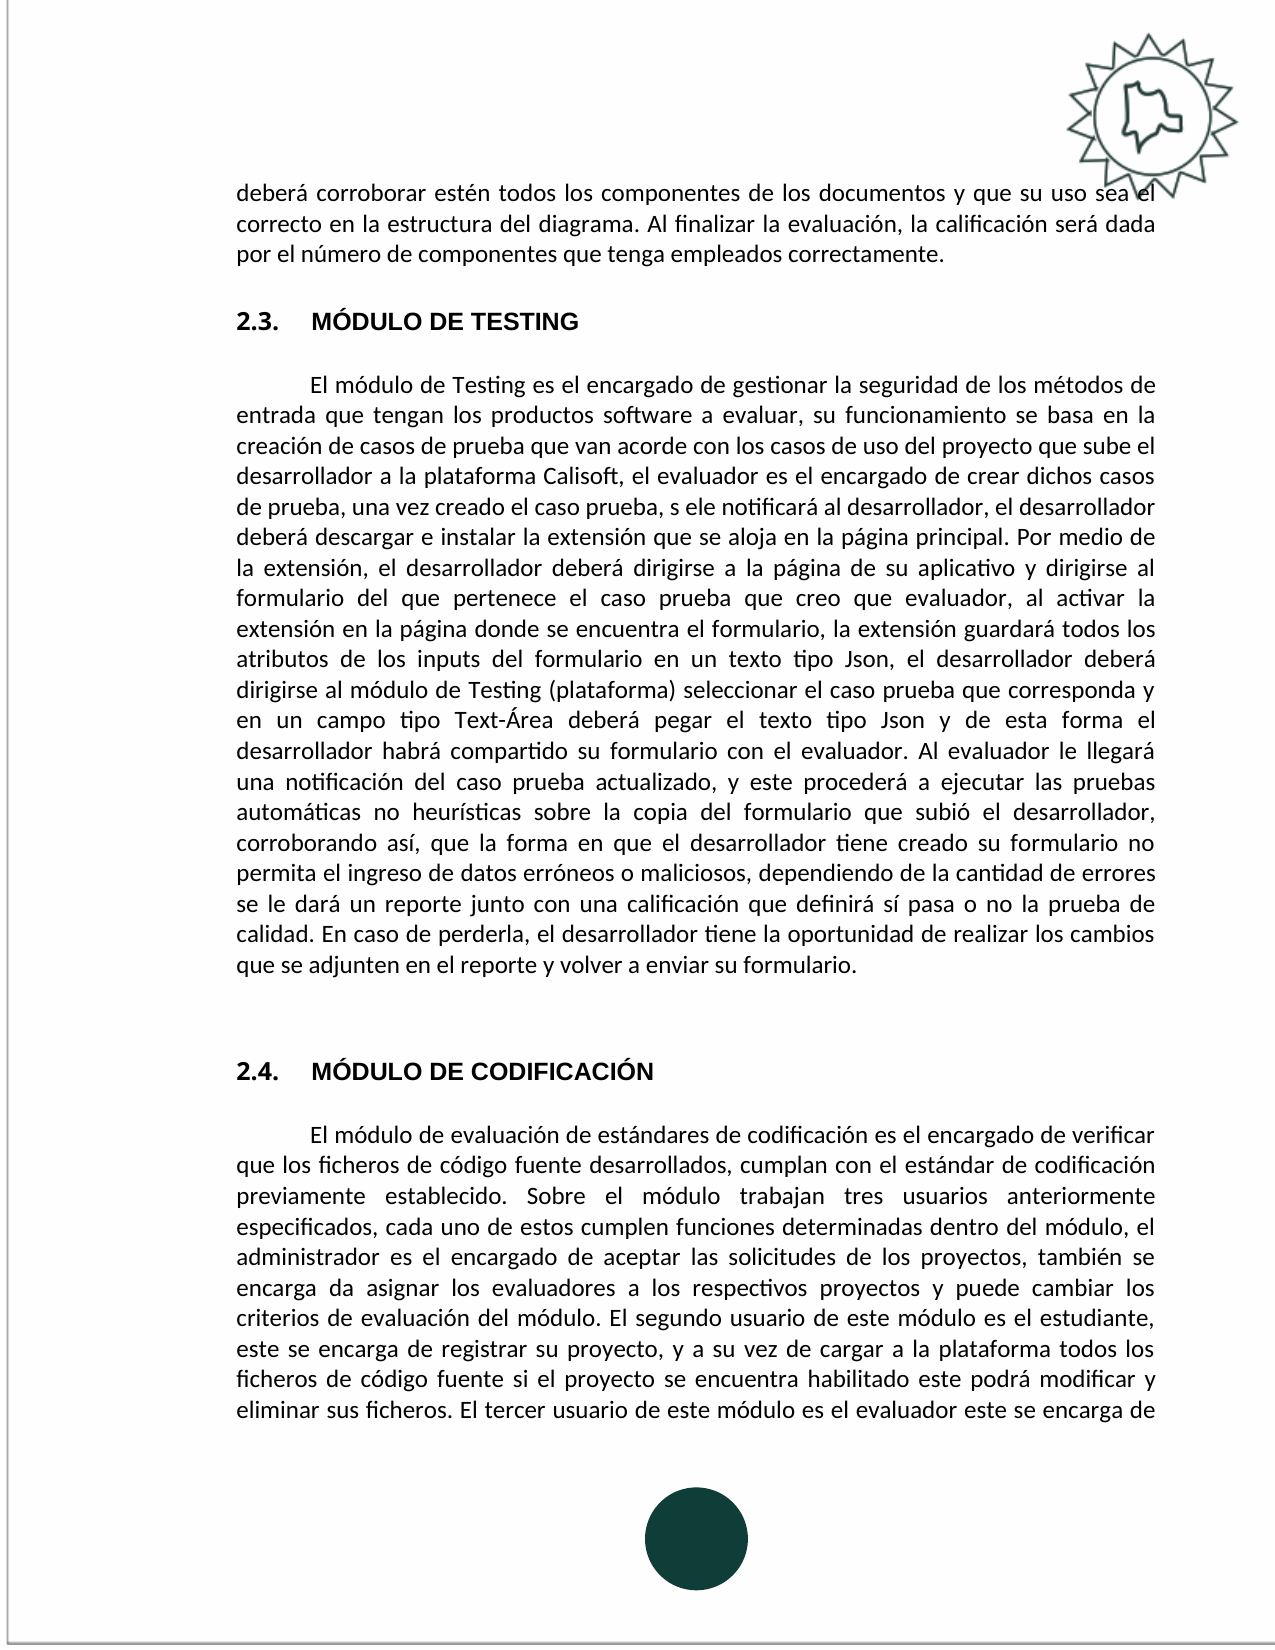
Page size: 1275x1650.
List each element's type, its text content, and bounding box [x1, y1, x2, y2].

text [236, 1119, 1157, 1424]
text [236, 177, 1157, 269]
text El módulo de Testing es el encargado de gestionar la seguridad de los métodos de entrada que tengan los productos software a evaluar, su funcionamiento se basa en la creación de casos de prueba que van acorde con los casos de uso del proyecto que sube el desarrollador a la plataforma Calisoft, el evaluador es el encargado de crear dichos casos de prueba, una vez creado el caso prueba, s ele notificará al desarrollador, el desarrollador deberá descargar e instalar la extensión que se aloja en la página principal. Por medio de la extensión, el desarrollador deberá dirigirse a la página de su aplicativo y dirigirse al formulario del que pertenece el caso prueba que creo que evaluador, al activar la extensión en la página donde se encuentra el formulario, la extensión guardará todos los atributos de los inputs del formulario en un texto tipo Json, el desarrollador deberá dirigirse al módulo de Testing (plataforma) seleccionar el caso prueba que corresponda y en un campo tipo Text-Área deberá pegar el texto tipo Json y de esta forma el desarrollador habrá compartido su formulario con el evaluador. Al evaluador le llegará una notificación del caso prueba actualizado, y este procederá a ejecutar las pruebas automáticas no heurísticas sobre la copia del formulario que subió el desarrollador, corroborando así, que la forma en que el desarrollador tiene creado su formulario no permita el ingreso de datos erróneos o maliciosos, dependiendo de la cantidad de errores se le dará un reporte junto con una calificación que definirá sí pasa o no la prueba de calidad. En caso de perderla, el desarrollador tiene la oportunidad de realizar los cambios que se adjunten en el reporte y volver a enviar su formulario. [236, 369, 1157, 979]
subtitle MÓDULO DE CODIFICACIÓN [236, 1053, 1157, 1088]
subtitle MÓDULO DE TESTING [236, 303, 1157, 337]
picture [6, 0, 1275, 1645]
